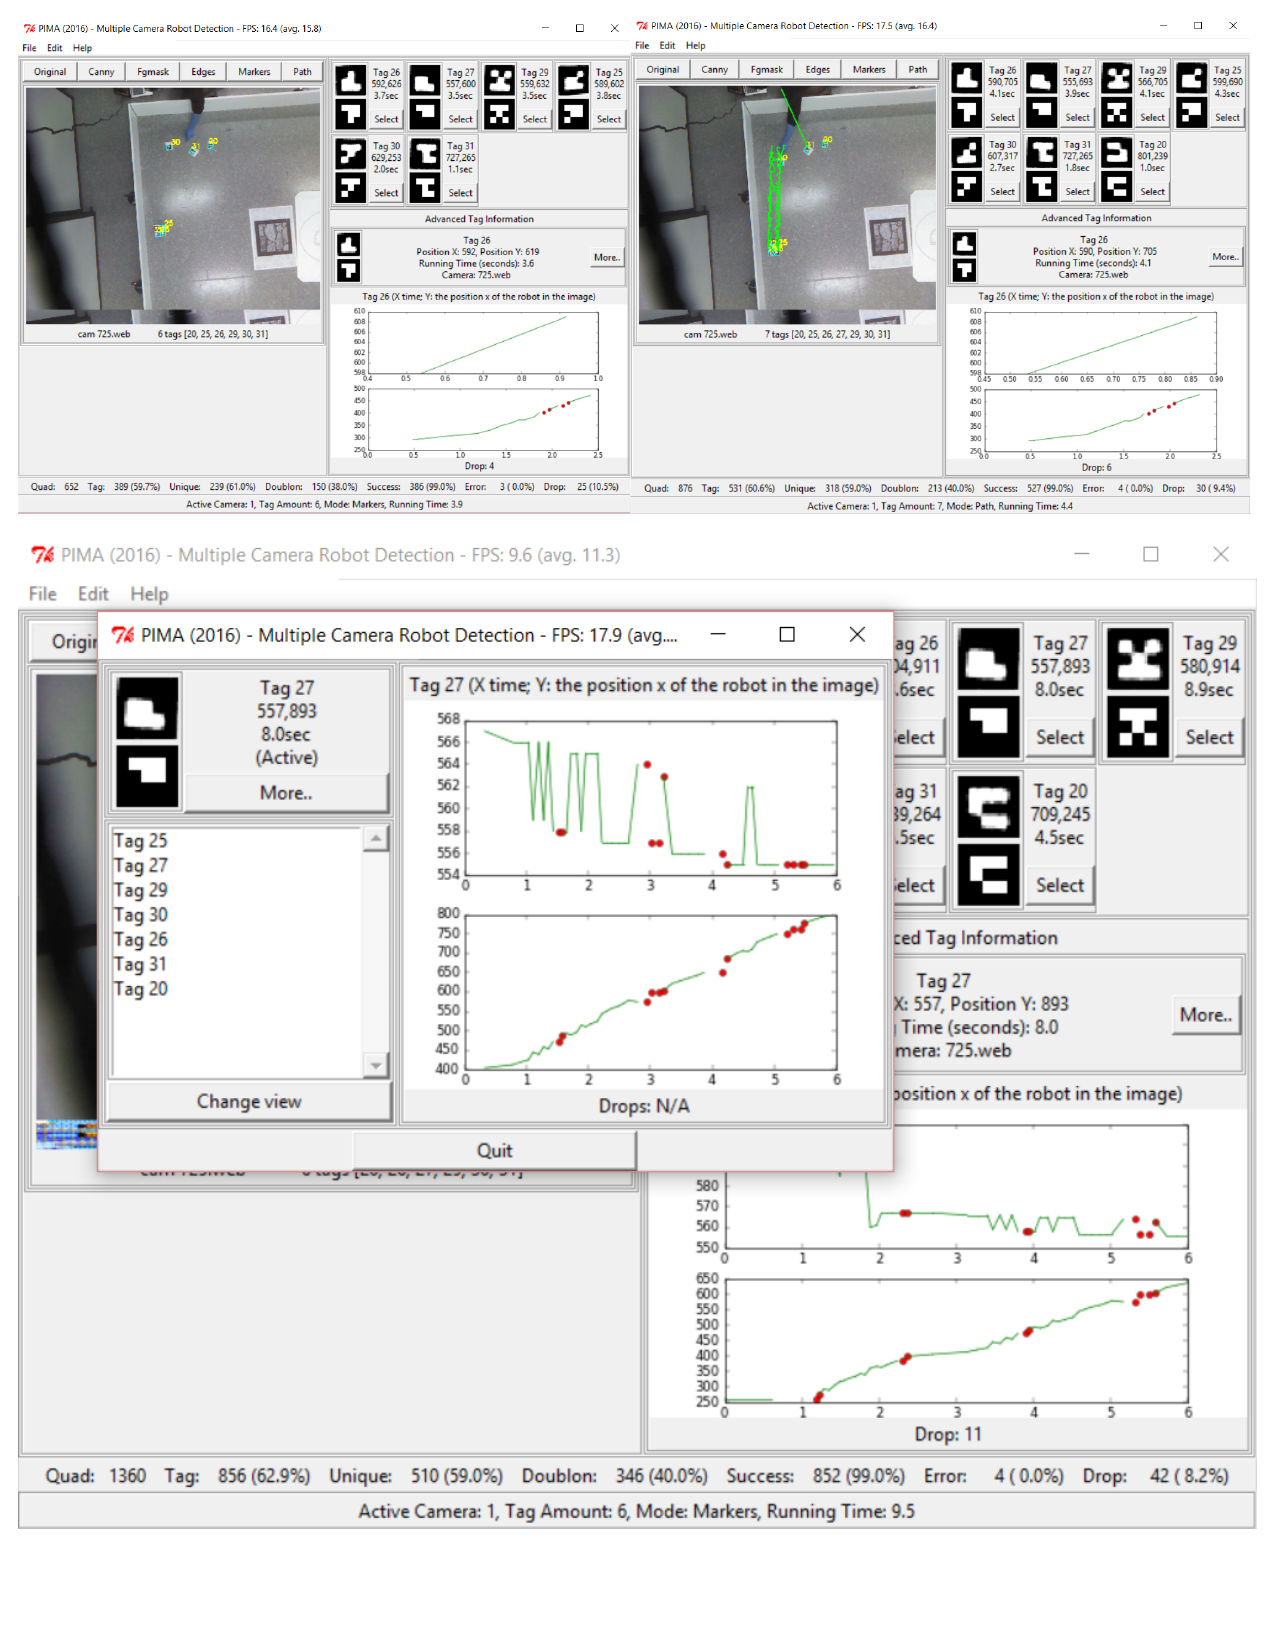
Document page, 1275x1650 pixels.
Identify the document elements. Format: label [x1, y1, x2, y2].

picture [18, 532, 1257, 1529]
picture [18, 15, 1251, 514]
